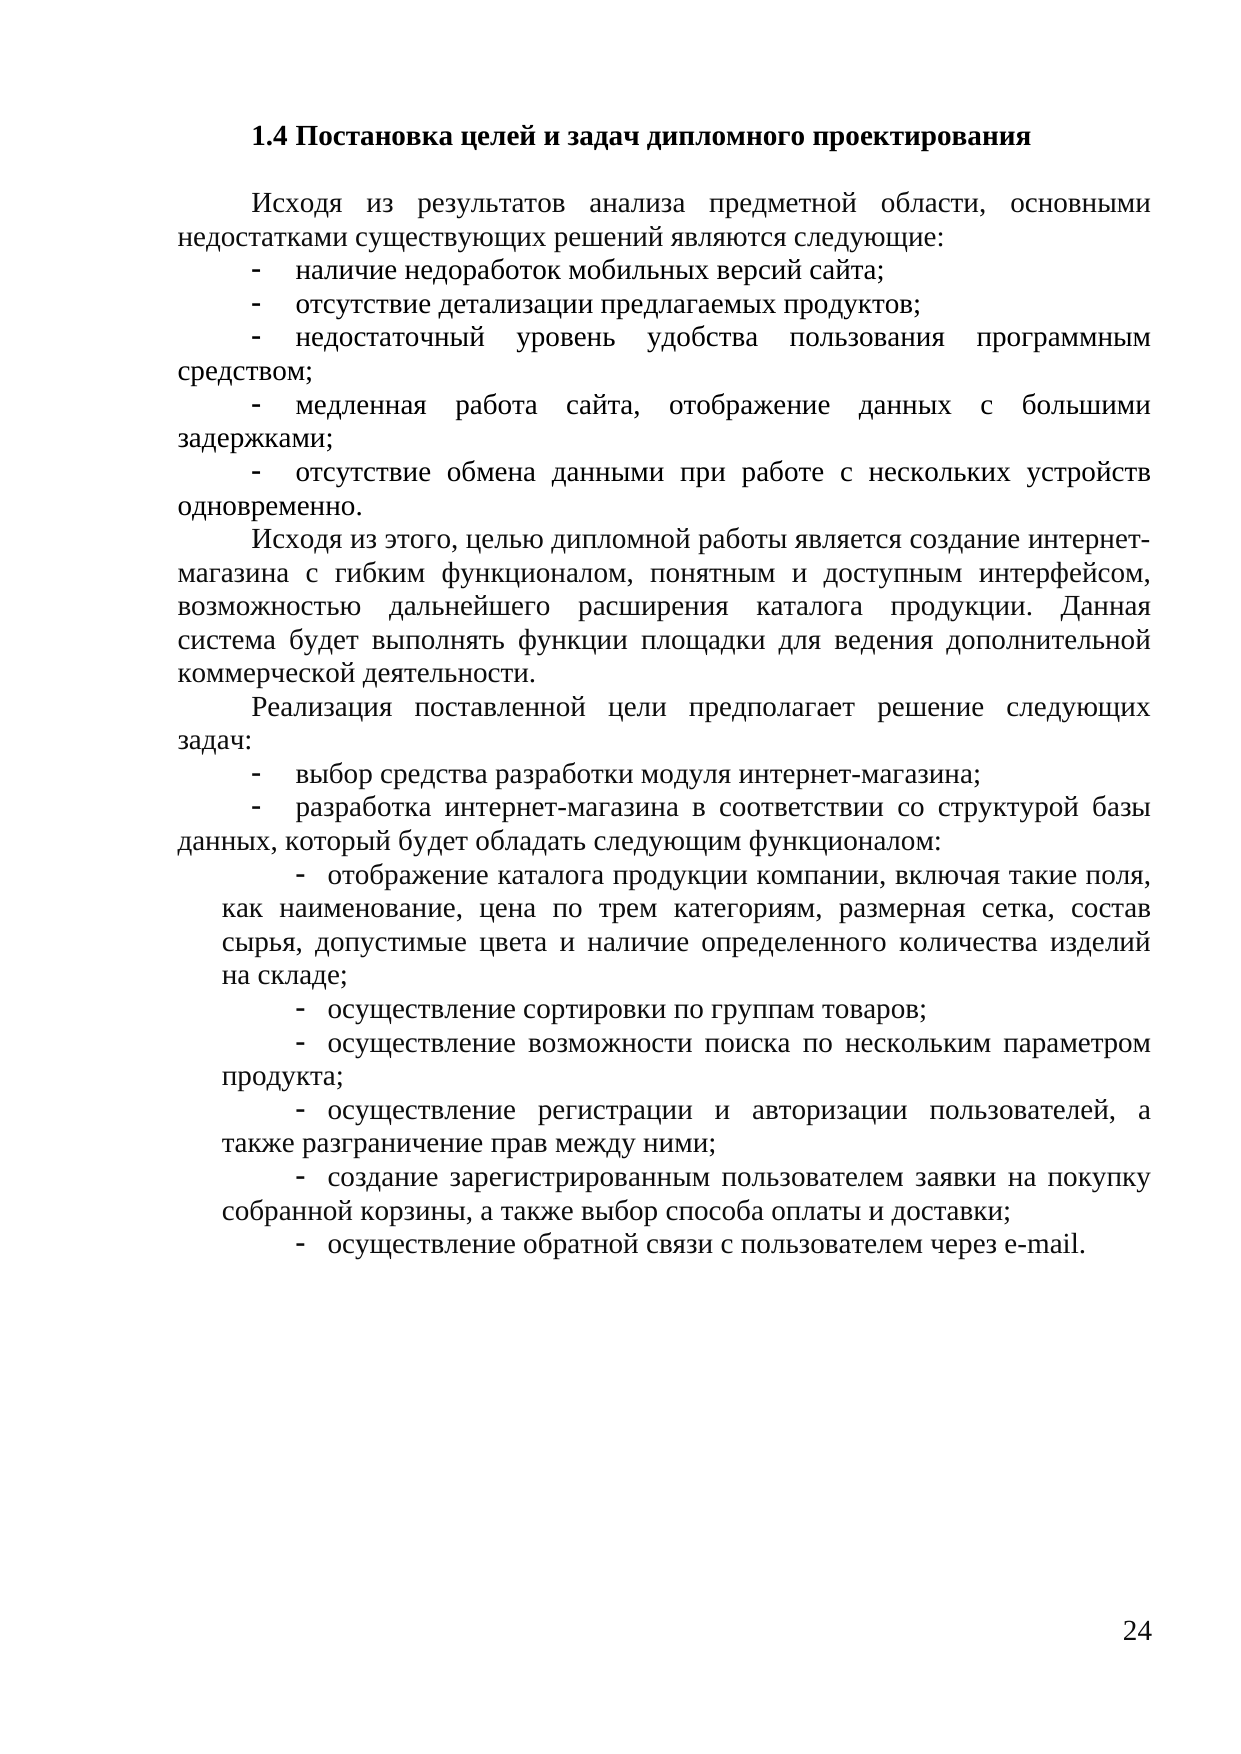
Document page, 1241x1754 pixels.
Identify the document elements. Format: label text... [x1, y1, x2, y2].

list разработка интернет-магазина в соответствии со структурой базы данных, который будет обладать следующим функционалом: [177, 789, 1152, 857]
text Исходя из результатов анализа предметной области, основными недостатками существующих решений являются следующие: [177, 185, 1152, 252]
text медленная работа сайта, отображение данных с большими задержками; [177, 387, 1152, 454]
list выбор средства разработки модуля интернет-магазина; [177, 756, 1152, 789]
text Реализация поставленной цели предполагает решение следующих задач: [177, 689, 1152, 756]
list осуществление возможности поиска по нескольким параметром продукта; [222, 1025, 1152, 1092]
text Исходя из этого, целью дипломной работы является создание интернет-магазина с гибким функционалом, понятным и доступным интерфейсом, возможностью дальнейшего расширения каталога продукции. Данная система будет выполнять функции площадки для ведения дополнительной коммерческой деятельности. [177, 521, 1152, 689]
text наличие недоработок мобильных версий сайта; [177, 252, 1152, 286]
list осуществление сортировки по группам товаров; [222, 991, 1152, 1025]
text недостаточный уровень удобства пользования программным средством; [177, 319, 1152, 387]
subtitle Постановка целей и задач дипломного проектирования [251, 118, 1152, 152]
list осуществление обратной связи с пользователем через e-mail. [222, 1226, 1152, 1260]
text отсутствие детализации предлагаемых продуктов; [177, 286, 1152, 319]
list создание зарегистрированным пользователем заявки на покупку собранной корзины, а также выбор способа оплаты и доставки; [222, 1159, 1152, 1226]
list осуществление регистрации и авторизации пользователей, а также разграничение прав между ними; [222, 1092, 1152, 1159]
text отсутствие обмена данными при работе с нескольких устройств одновременно. [177, 454, 1152, 521]
list отображение каталога продукции компании, включая такие поля, как наименование, цена по трем категориям, размерная сетка, состав сырья, допустимые цвета и наличие определенного количества изделий на складе; [222, 857, 1152, 991]
